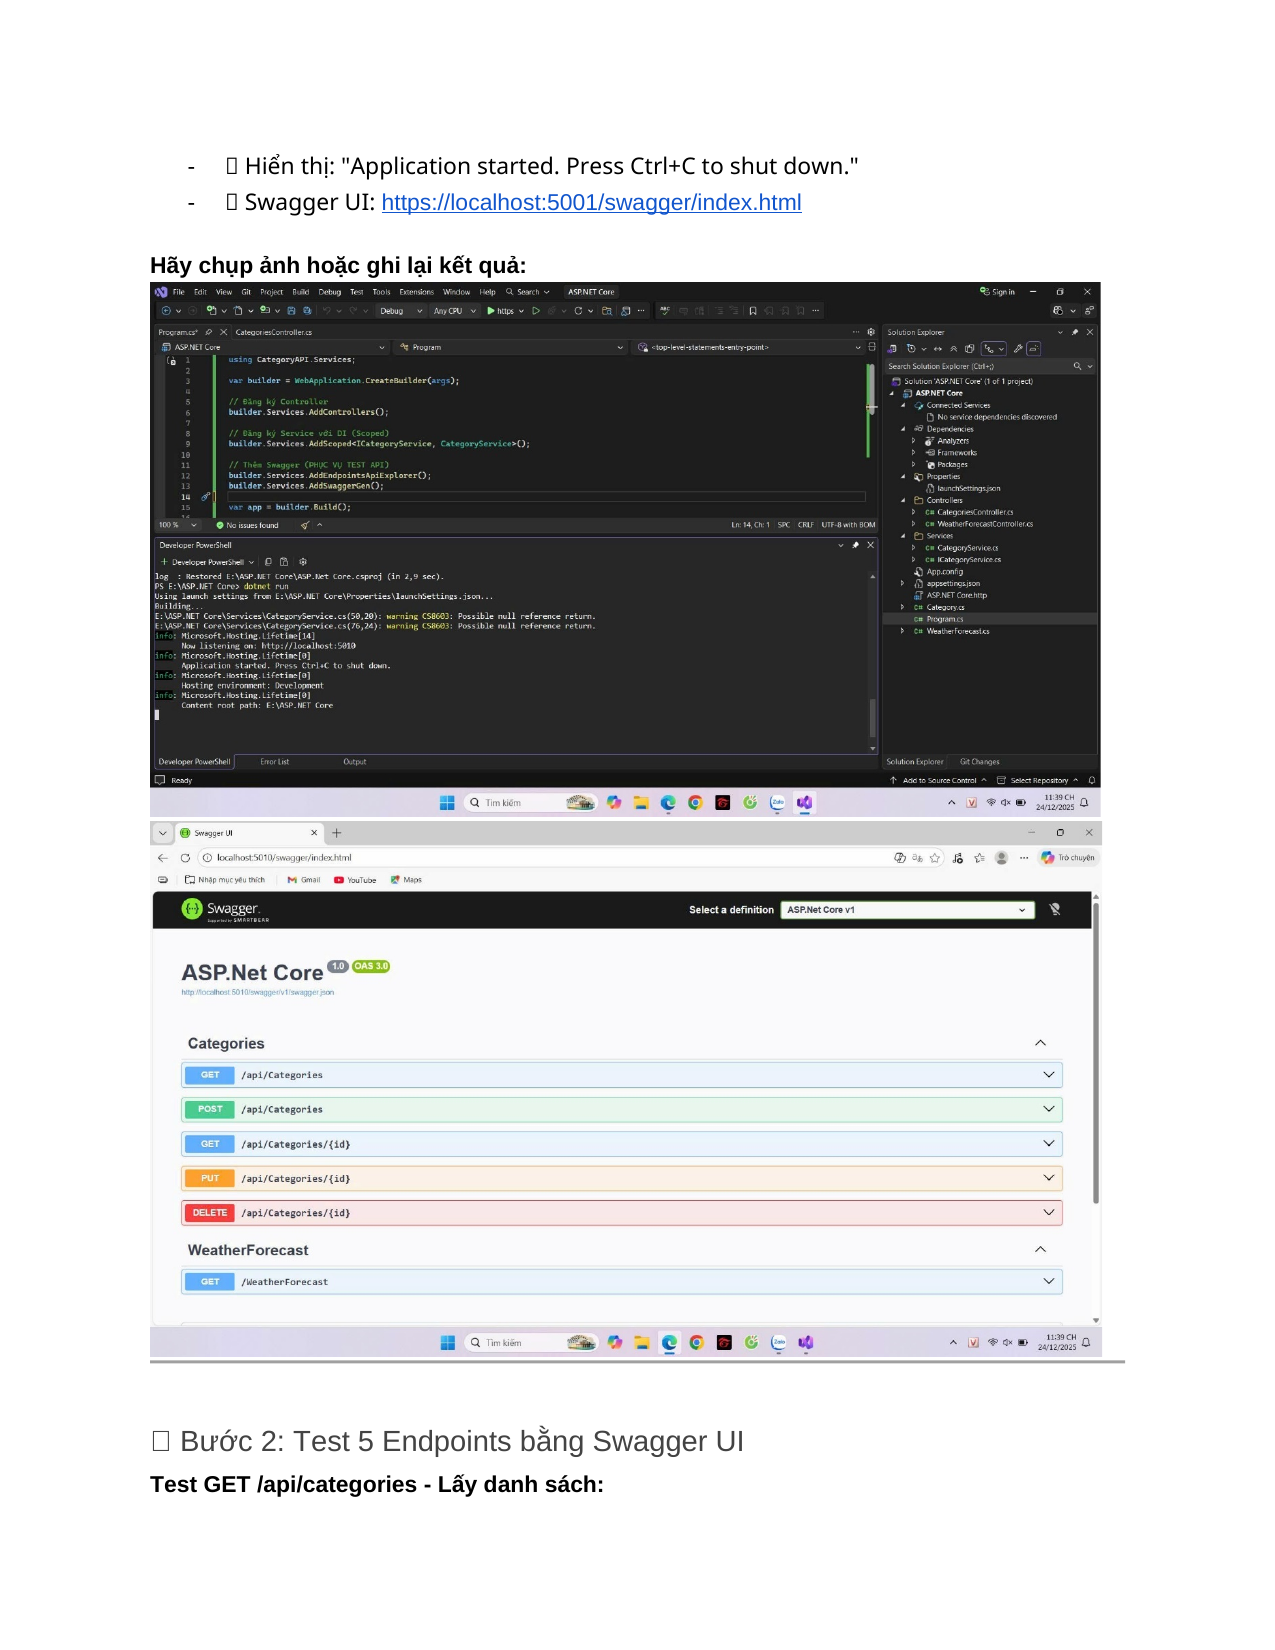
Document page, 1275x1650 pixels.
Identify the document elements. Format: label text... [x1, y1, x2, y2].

list ✅ Hiển thị: "Application started. Press Ctrl+C to shut down." [187, 150, 1125, 181]
text Test GET /api/categories - Lấy danh sách: [150, 1471, 1125, 1497]
list ✅ Swagger UI: https://localhost:5001/swagger/index.html [187, 186, 1125, 217]
picture [150, 821, 1103, 1357]
text Hãy chụp ảnh hoặc ghi lại kết quả: [150, 252, 1125, 278]
picture [150, 282, 1101, 817]
subtitle 🧪 Bước 2: Test 5 Endpoints bằng Swagger UI [150, 1424, 1125, 1457]
